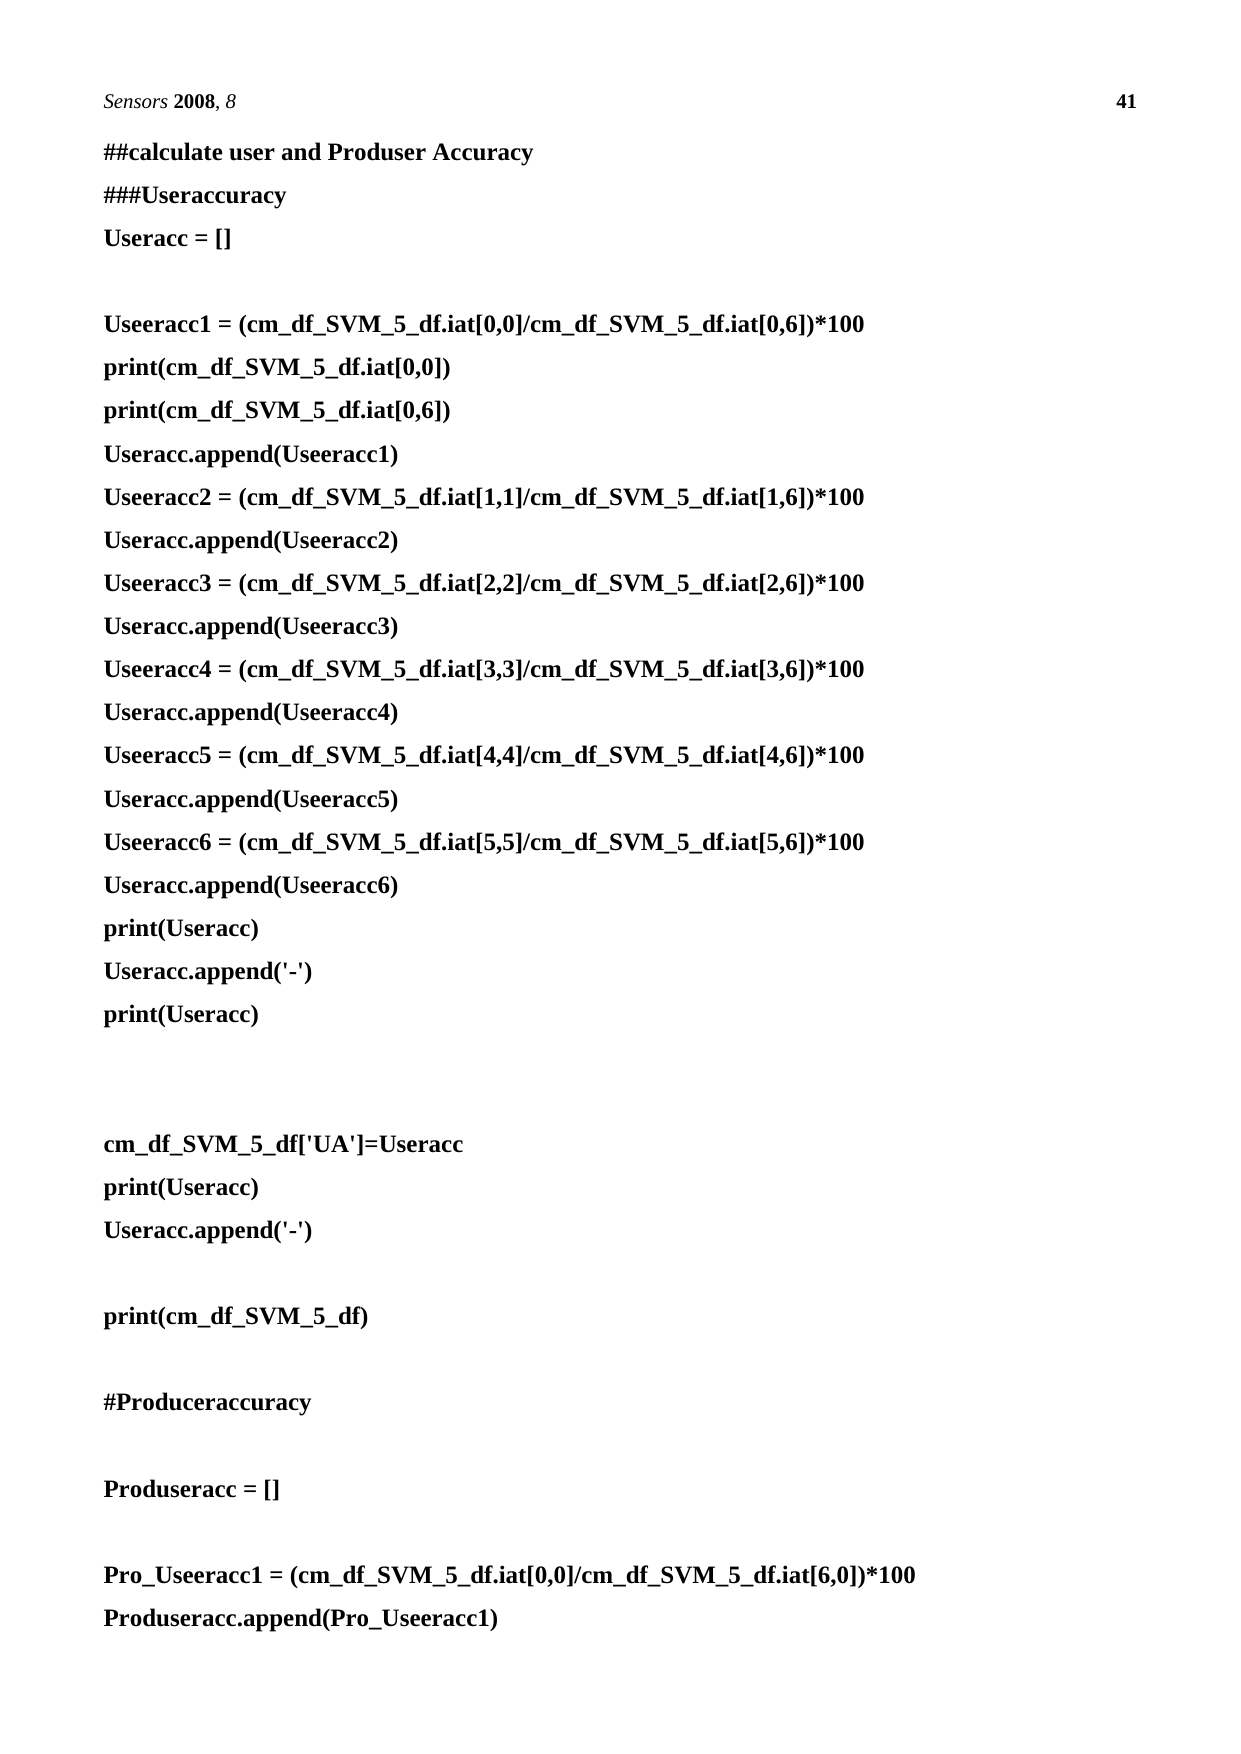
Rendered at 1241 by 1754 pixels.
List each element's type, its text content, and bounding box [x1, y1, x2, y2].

text Useeracc1 = (cm_df_SVM_5_df.iat[0,0]/cm_df_SVM_5_df.iat[0,6])*100 [103, 309, 1137, 338]
text Produseracc = [] [103, 1474, 1137, 1502]
text print(Useracc) [103, 1172, 1137, 1201]
text Useracc.append(Useeracc3) [103, 611, 1137, 640]
text print(Useracc) [103, 913, 1137, 942]
text Useracc.append(Useeracc4) [103, 697, 1137, 726]
text Pro_Useeracc1 = (cm_df_SVM_5_df.iat[0,0]/cm_df_SVM_5_df.iat[6,0])*100 [103, 1560, 1137, 1589]
text Useeracc4 = (cm_df_SVM_5_df.iat[3,3]/cm_df_SVM_5_df.iat[3,6])*100 [103, 654, 1137, 683]
text print(Useracc) [103, 999, 1137, 1028]
text cm_df_SVM_5_df['UA']=Useracc [103, 1129, 1137, 1157]
text Useracc.append('-') [103, 1215, 1137, 1244]
text print(cm_df_SVM_5_df.iat[0,0]) [103, 352, 1137, 381]
text Useeracc3 = (cm_df_SVM_5_df.iat[2,2]/cm_df_SVM_5_df.iat[2,6])*100 [103, 568, 1137, 597]
text Produseracc.append(Pro_Useeracc1) [103, 1603, 1137, 1632]
text Useeracc5 = (cm_df_SVM_5_df.iat[4,4]/cm_df_SVM_5_df.iat[4,6])*100 [103, 741, 1137, 769]
text print(cm_df_SVM_5_df) [103, 1301, 1137, 1330]
text Useracc.append(Useeracc6) [103, 870, 1137, 899]
text Useracc.append('-') [103, 956, 1137, 985]
text Useracc.append(Useeracc1) [103, 439, 1137, 467]
text #Produceraccuracy [103, 1387, 1137, 1416]
text print(cm_df_SVM_5_df.iat[0,6]) [103, 396, 1137, 424]
text Useracc = [] [103, 223, 1137, 252]
text Useeracc6 = (cm_df_SVM_5_df.iat[5,5]/cm_df_SVM_5_df.iat[5,6])*100 [103, 827, 1137, 856]
text ###Useraccuracy [103, 180, 1137, 209]
text Useeracc2 = (cm_df_SVM_5_df.iat[1,1]/cm_df_SVM_5_df.iat[1,6])*100 [103, 482, 1137, 511]
text Useracc.append(Useeracc5) [103, 784, 1137, 812]
text Useracc.append(Useeracc2) [103, 525, 1137, 554]
text ##calculate user and Produser Accuracy [103, 137, 1137, 166]
